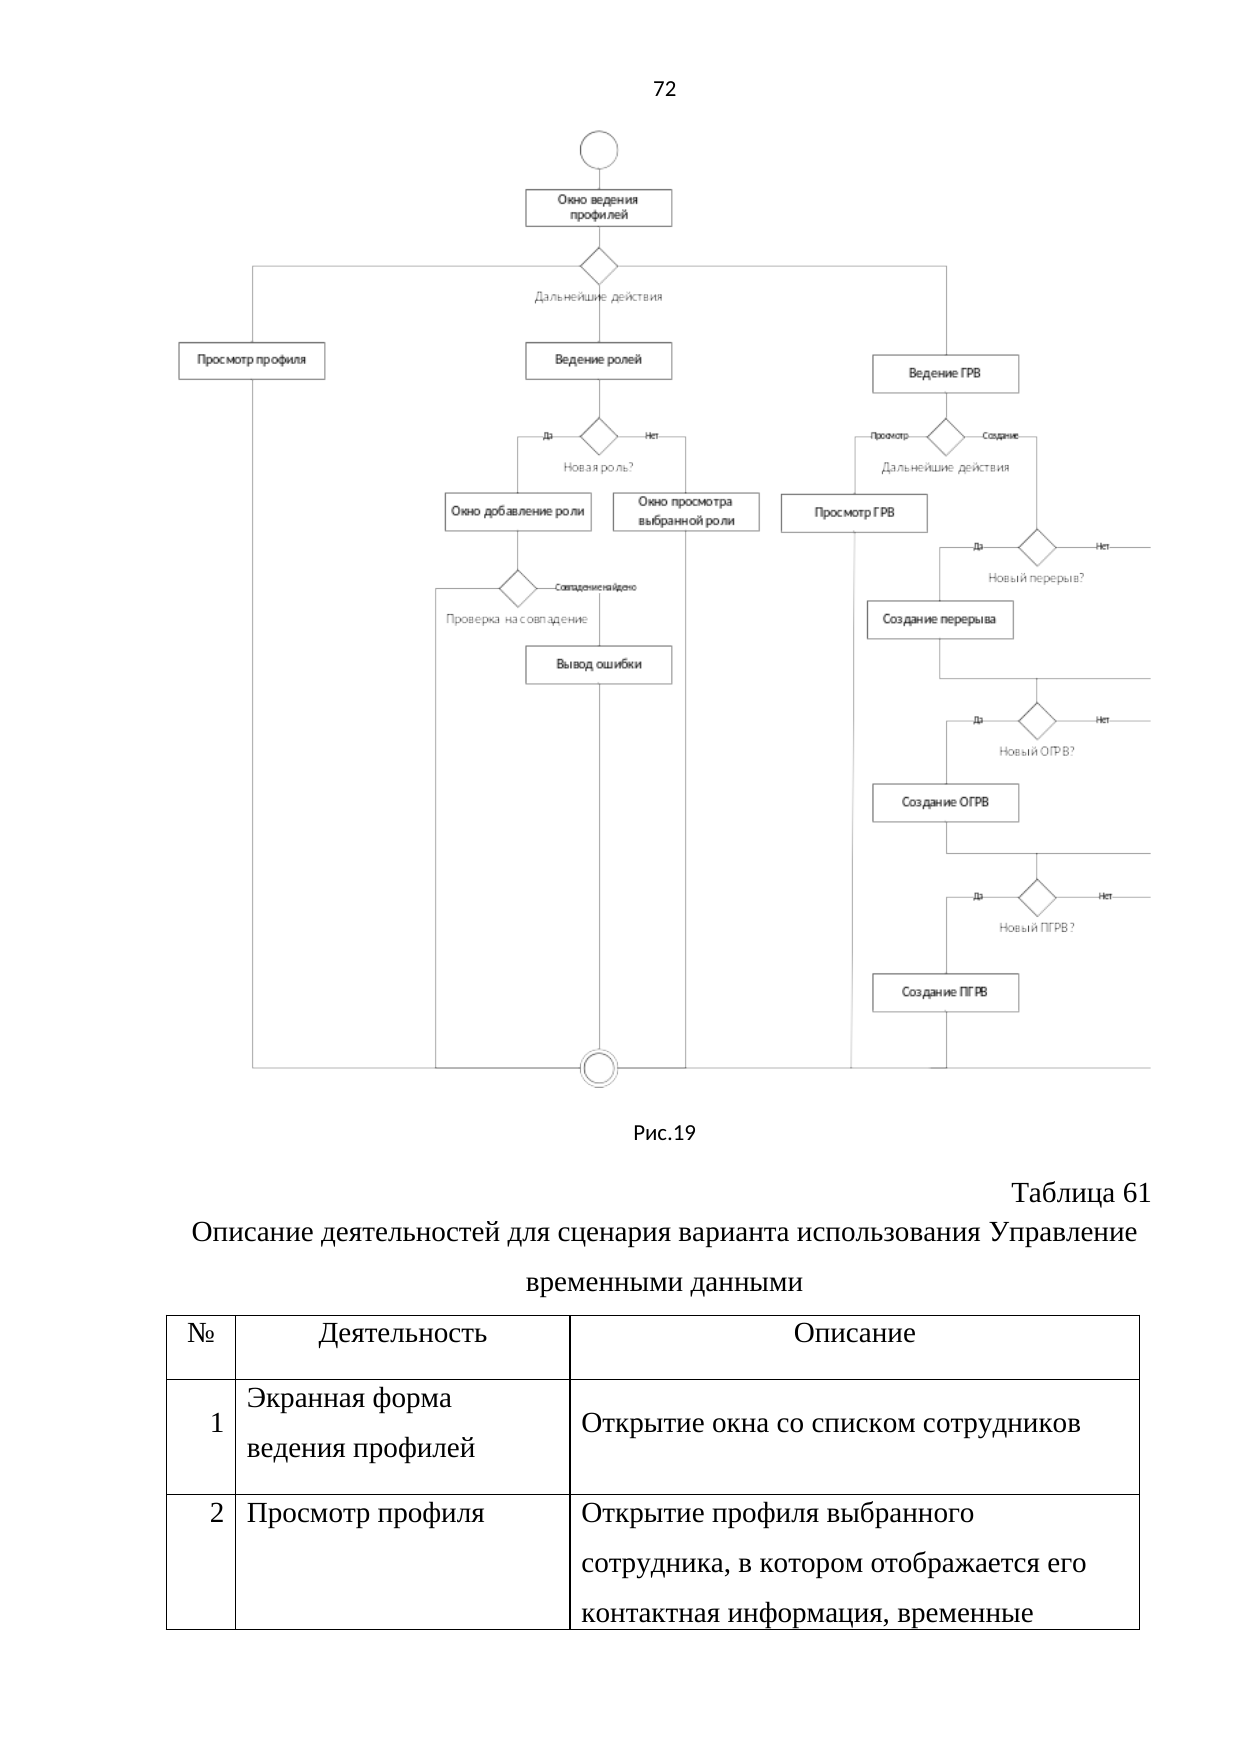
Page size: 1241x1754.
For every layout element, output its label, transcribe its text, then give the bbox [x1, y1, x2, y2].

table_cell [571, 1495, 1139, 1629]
text Таблица 61 [177, 1175, 1152, 1209]
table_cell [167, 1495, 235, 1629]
text Описание деятельностей для сценария варианта использования Управление временными данными [177, 1214, 1152, 1298]
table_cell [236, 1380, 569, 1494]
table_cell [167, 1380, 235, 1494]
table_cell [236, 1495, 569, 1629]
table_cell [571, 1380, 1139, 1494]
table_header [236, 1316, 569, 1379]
text Рис.19 [177, 1118, 1152, 1146]
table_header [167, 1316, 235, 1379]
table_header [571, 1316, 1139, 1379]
